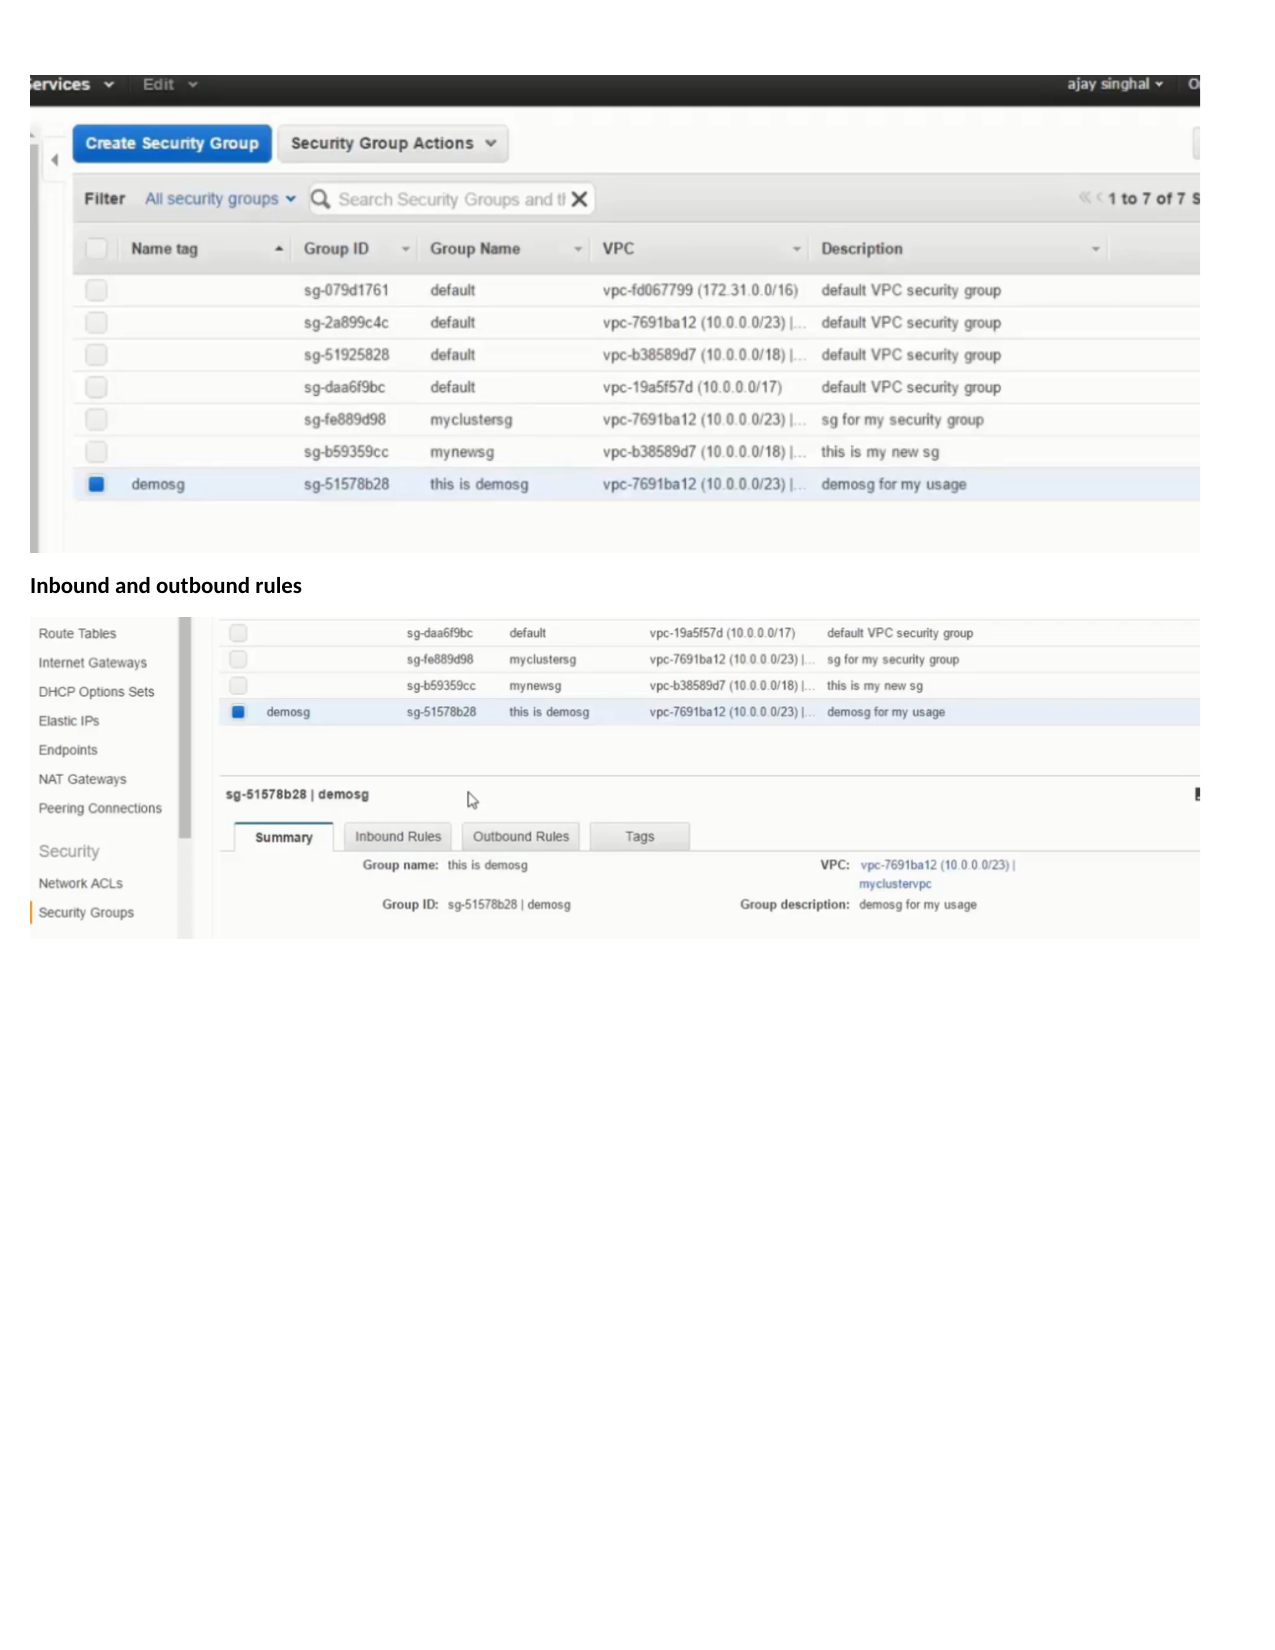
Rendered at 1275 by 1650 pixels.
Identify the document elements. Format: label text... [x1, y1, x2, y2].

picture [30, 75, 1200, 553]
picture [30, 617, 1200, 939]
text Inbound and outbound rules [30, 571, 1200, 599]
